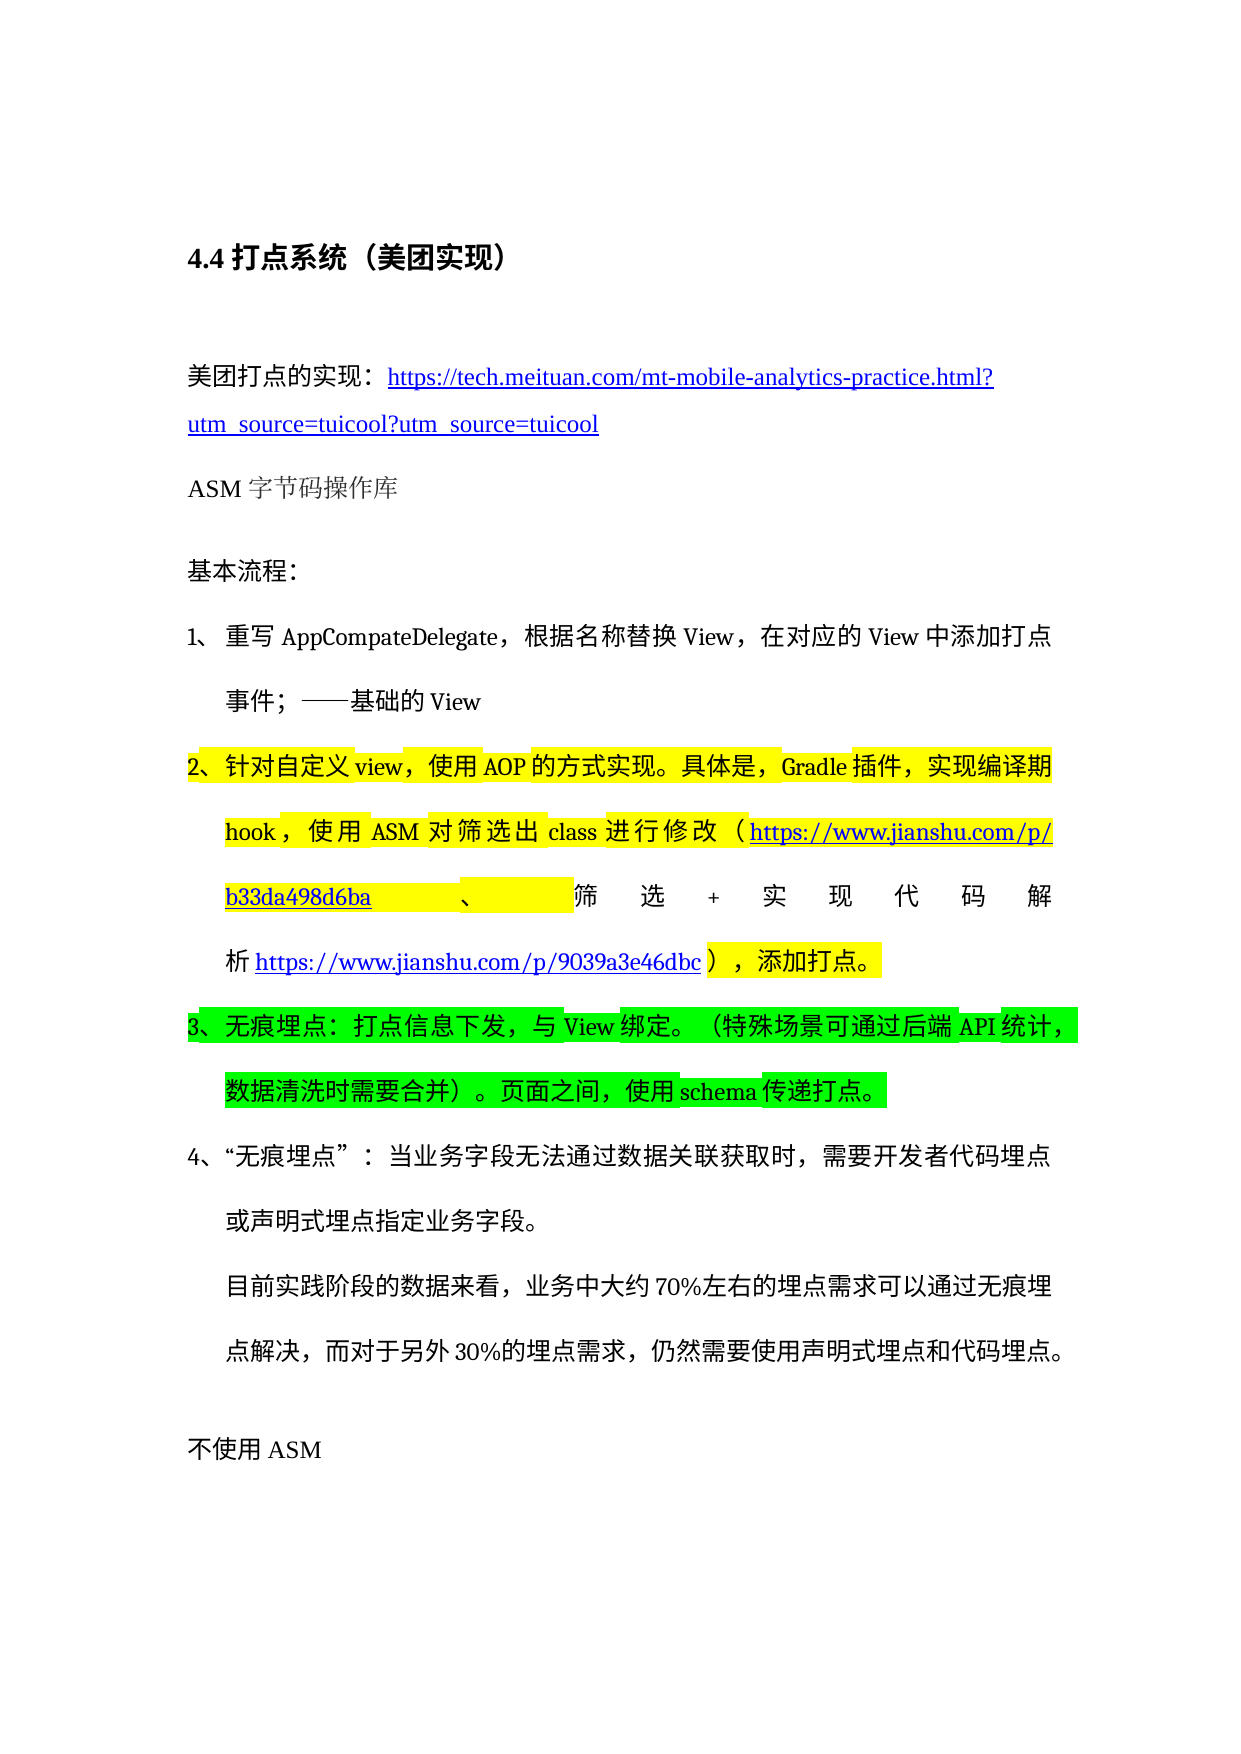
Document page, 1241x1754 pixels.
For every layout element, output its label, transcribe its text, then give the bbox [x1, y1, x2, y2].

list 无痕埋点：打点信息下发，与View绑定。（特殊场景可通过后端API统计，数据清洗时需要合并）。页面之间，使用schema传递打点。 [187, 992, 1053, 1122]
text ASM 字节码操作库 [187, 472, 1053, 505]
text 美团打点的实现：https://tech.meituan.com/mt-mobile-analytics-practice.html?utm_source=tuicool?utm_source=tuicool [187, 342, 1053, 440]
list “无痕埋点”：当业务字段无法通过数据关联获取时，需要开发者代码埋点或声明式埋点指定业务字段。 [187, 1122, 1053, 1252]
list 针对自定义view，使用AOP的方式实现。具体是，Gradle插件，实现编译期hook，使用ASM对筛选出class进行修改（https://www.jianshu.com/p/b33da498d6ba 、 筛选+实现代码解析https://www.jianshu.com/p/9039a3e46dbc ），添加打点。 [187, 732, 1053, 992]
list 重写AppCompateDelegate，根据名称替换View，在对应的View中添加打点事件；——基础的View [187, 602, 1053, 732]
subtitle 4.4 打点系统（美团实现） [187, 224, 1053, 289]
text 不使用ASM [187, 1415, 1053, 1480]
list 目前实践阶段的数据来看，业务中大约70%左右的埋点需求可以通过无痕埋点解决，而对于另外30%的埋点需求，仍然需要使用声明式埋点和代码埋点。 [225, 1252, 1053, 1382]
text 基本流程： [187, 537, 1053, 602]
